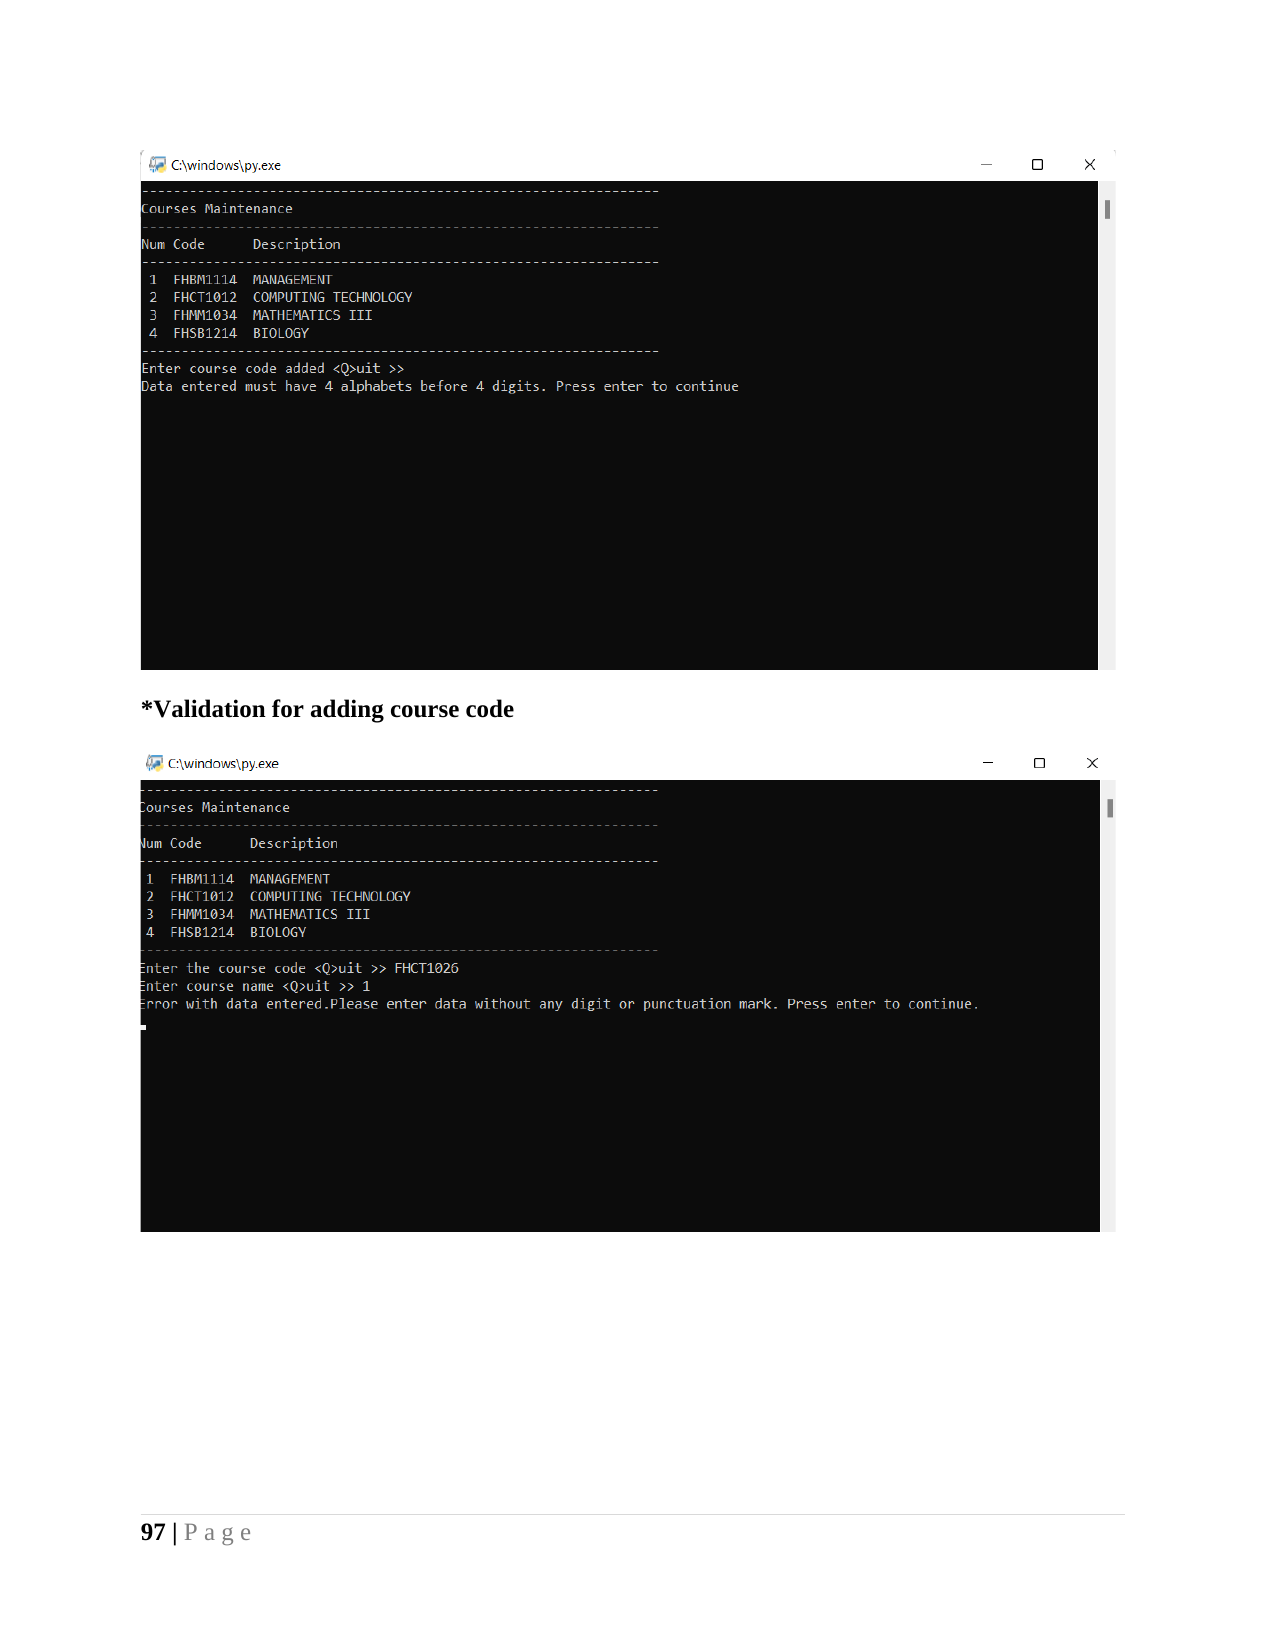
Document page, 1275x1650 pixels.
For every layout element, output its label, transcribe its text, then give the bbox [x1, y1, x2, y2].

list *Validation for adding course code [141, 694, 1125, 723]
picture [140, 150, 1116, 670]
picture [140, 751, 1116, 1232]
